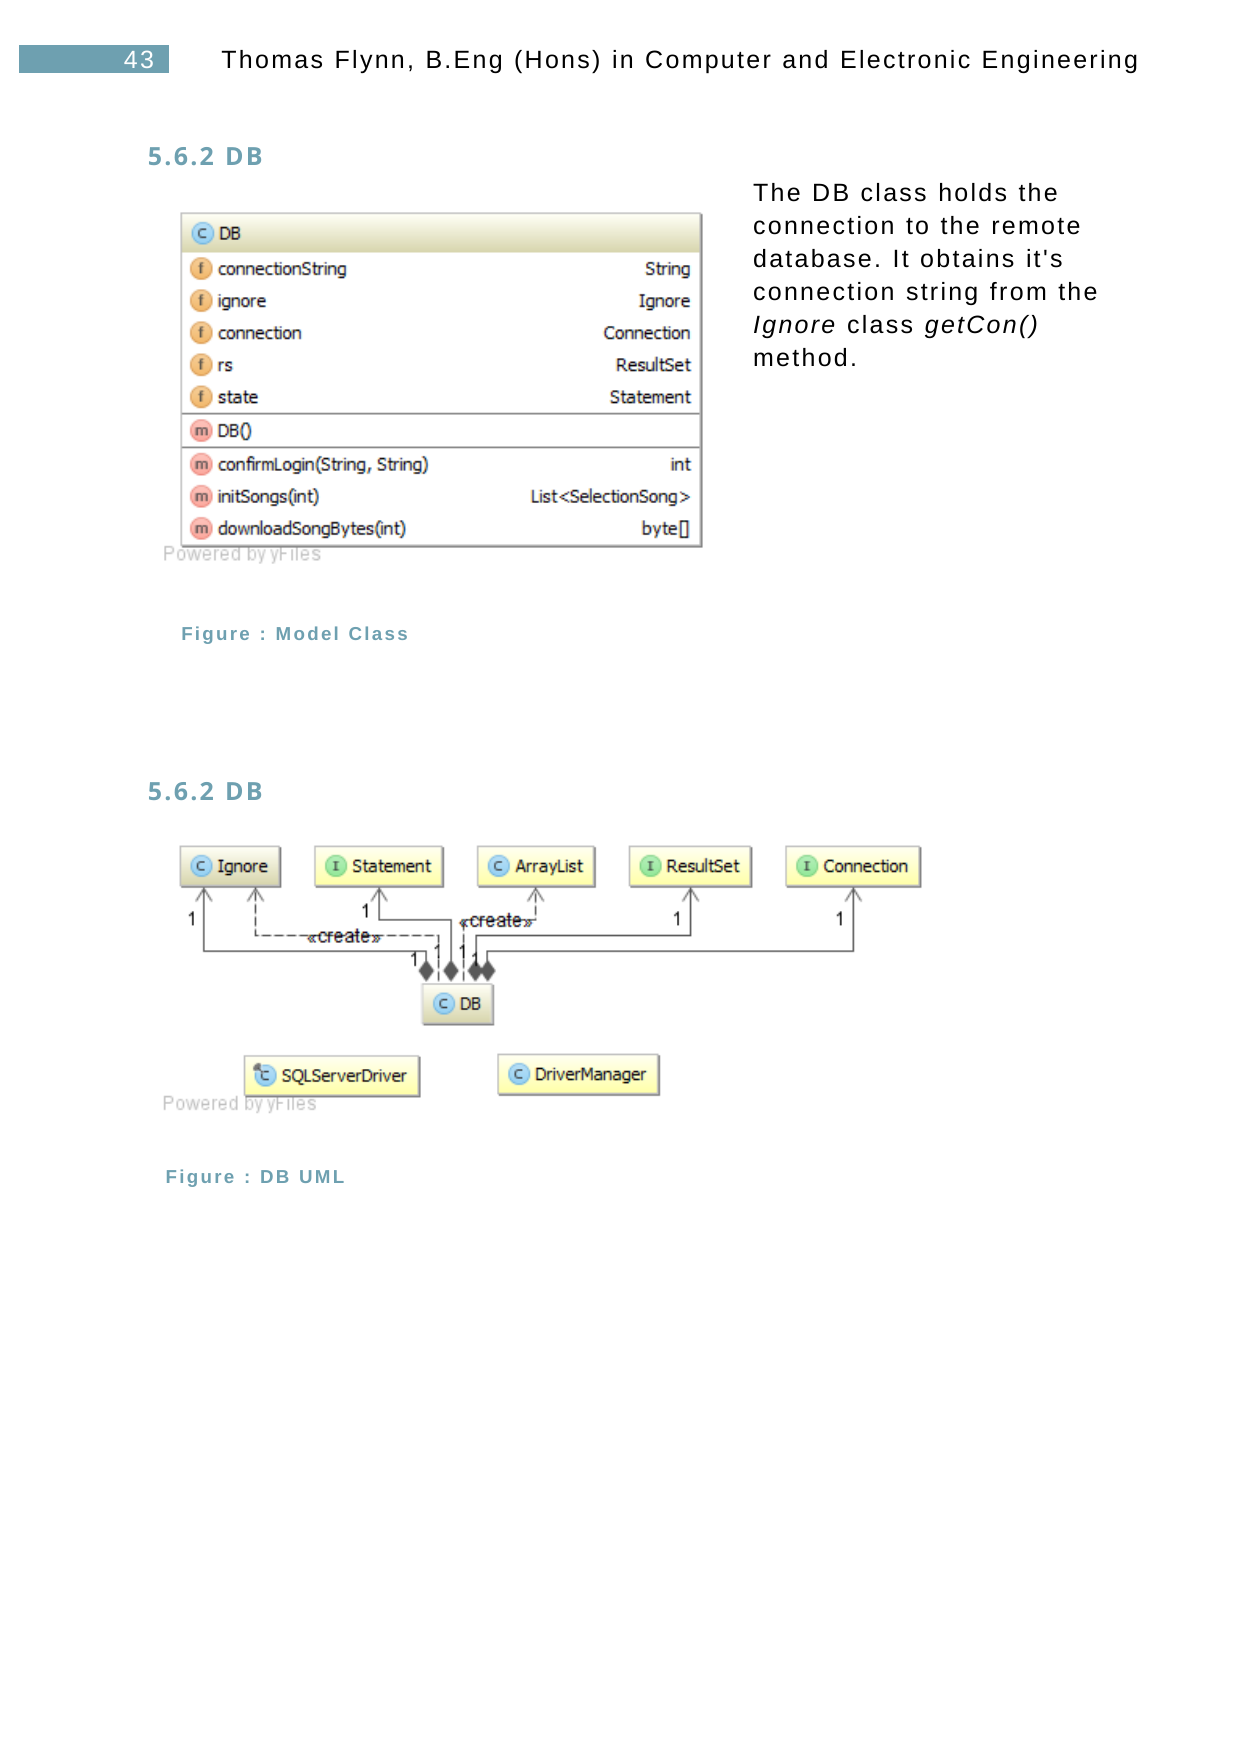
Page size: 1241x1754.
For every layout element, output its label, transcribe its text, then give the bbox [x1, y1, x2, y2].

subtitle 5.6.2 DB [148, 774, 1122, 808]
picture [147, 813, 953, 1129]
picture [147, 179, 735, 580]
subtitle 5.6.2 DB [148, 139, 1122, 173]
text The DB class holds the connection to the remote database. It obtains it's connection string from the Ignore class getCon() method. [148, 178, 1122, 372]
